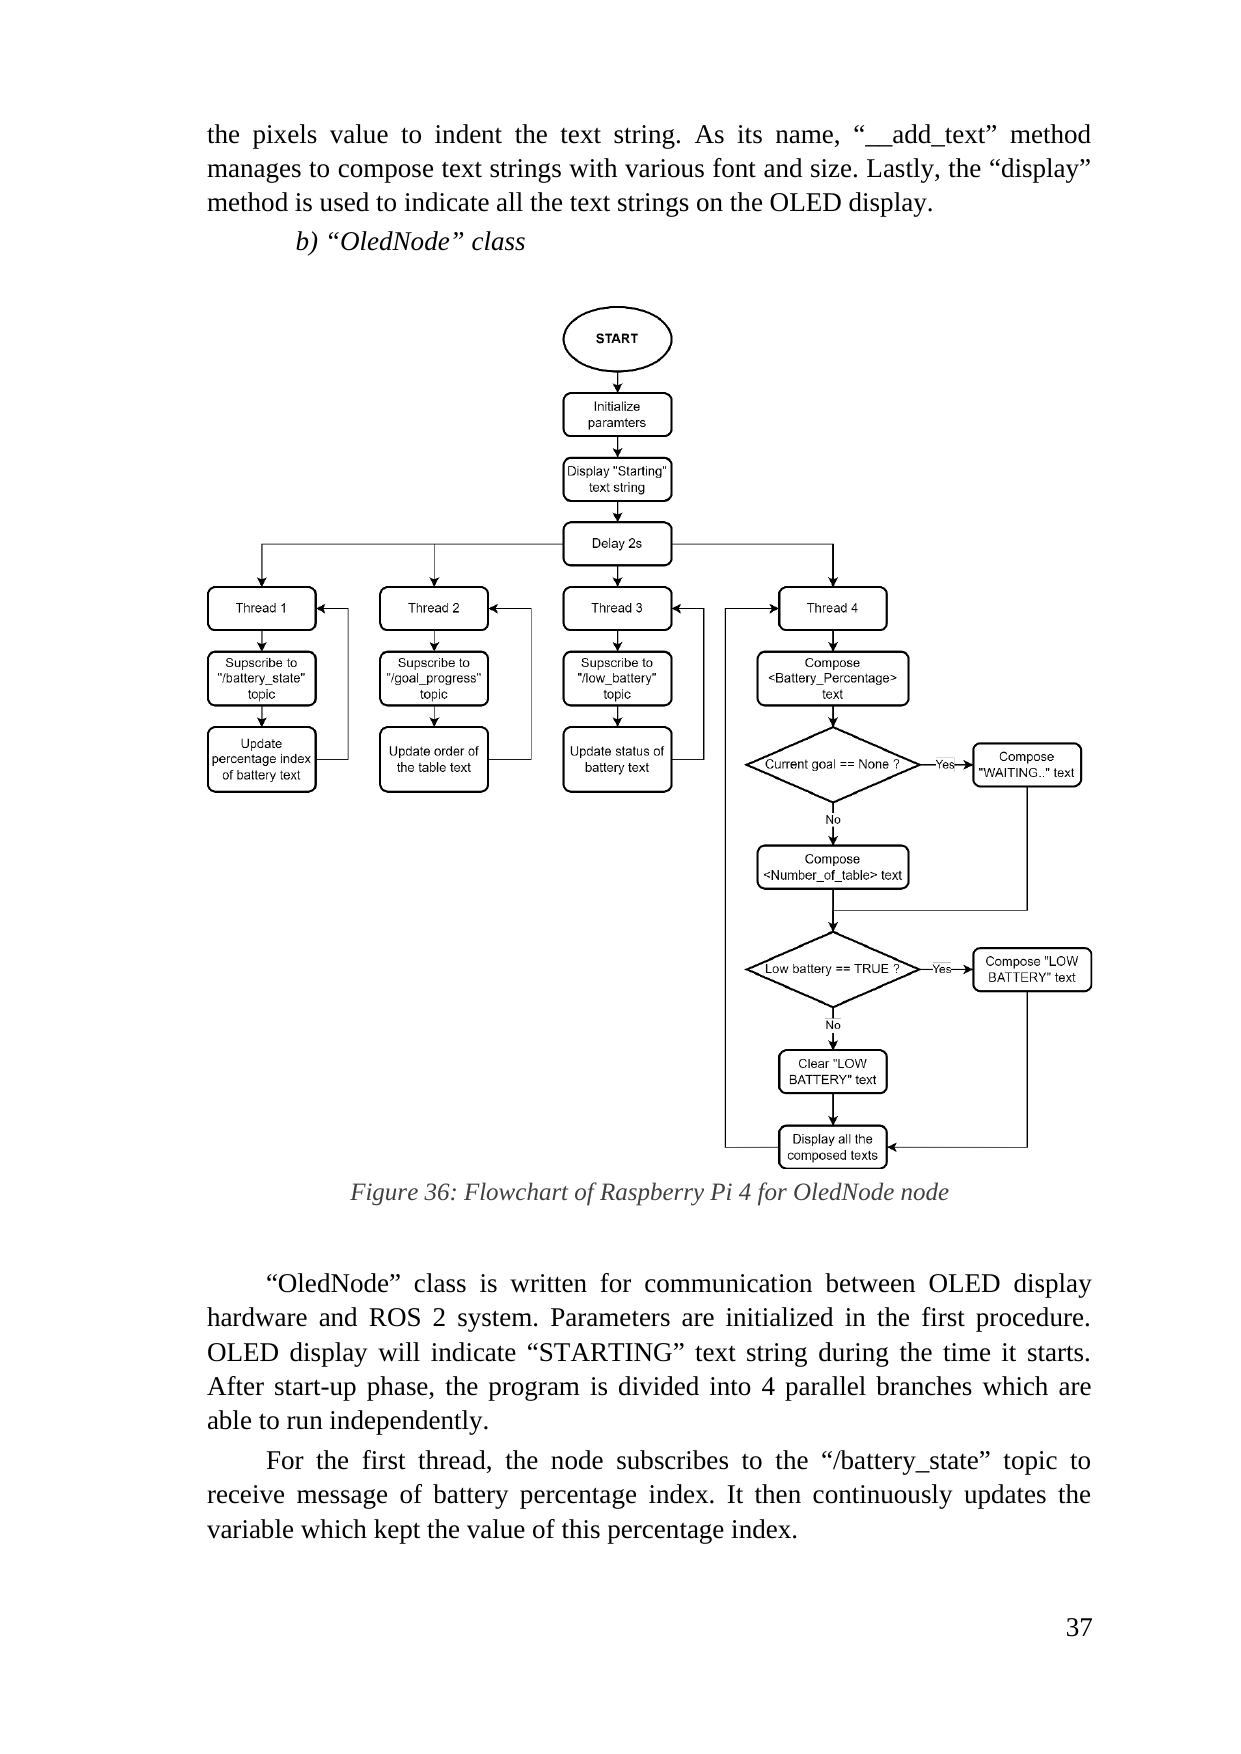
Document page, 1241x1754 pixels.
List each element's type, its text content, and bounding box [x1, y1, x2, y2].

text “OledNode” class is written for communication between OLED display hardware and ROS 2 system. Parameters are initialized in the first procedure. OLED display will indicate “STARTING” text string during the time it starts. After start-up phase, the program is divided into 4 parallel branches which are able to run independently. [207, 1267, 1092, 1435]
subtitle “OledNode” class [207, 225, 1092, 256]
text For the first thread, the node subscribes to the “/battery_state” topic to receive message of battery percentage index. It then continuously updates the variable which kept the value of this percentage index. [207, 1444, 1092, 1544]
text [207, 118, 1092, 218]
picture [207, 305, 1093, 1169]
